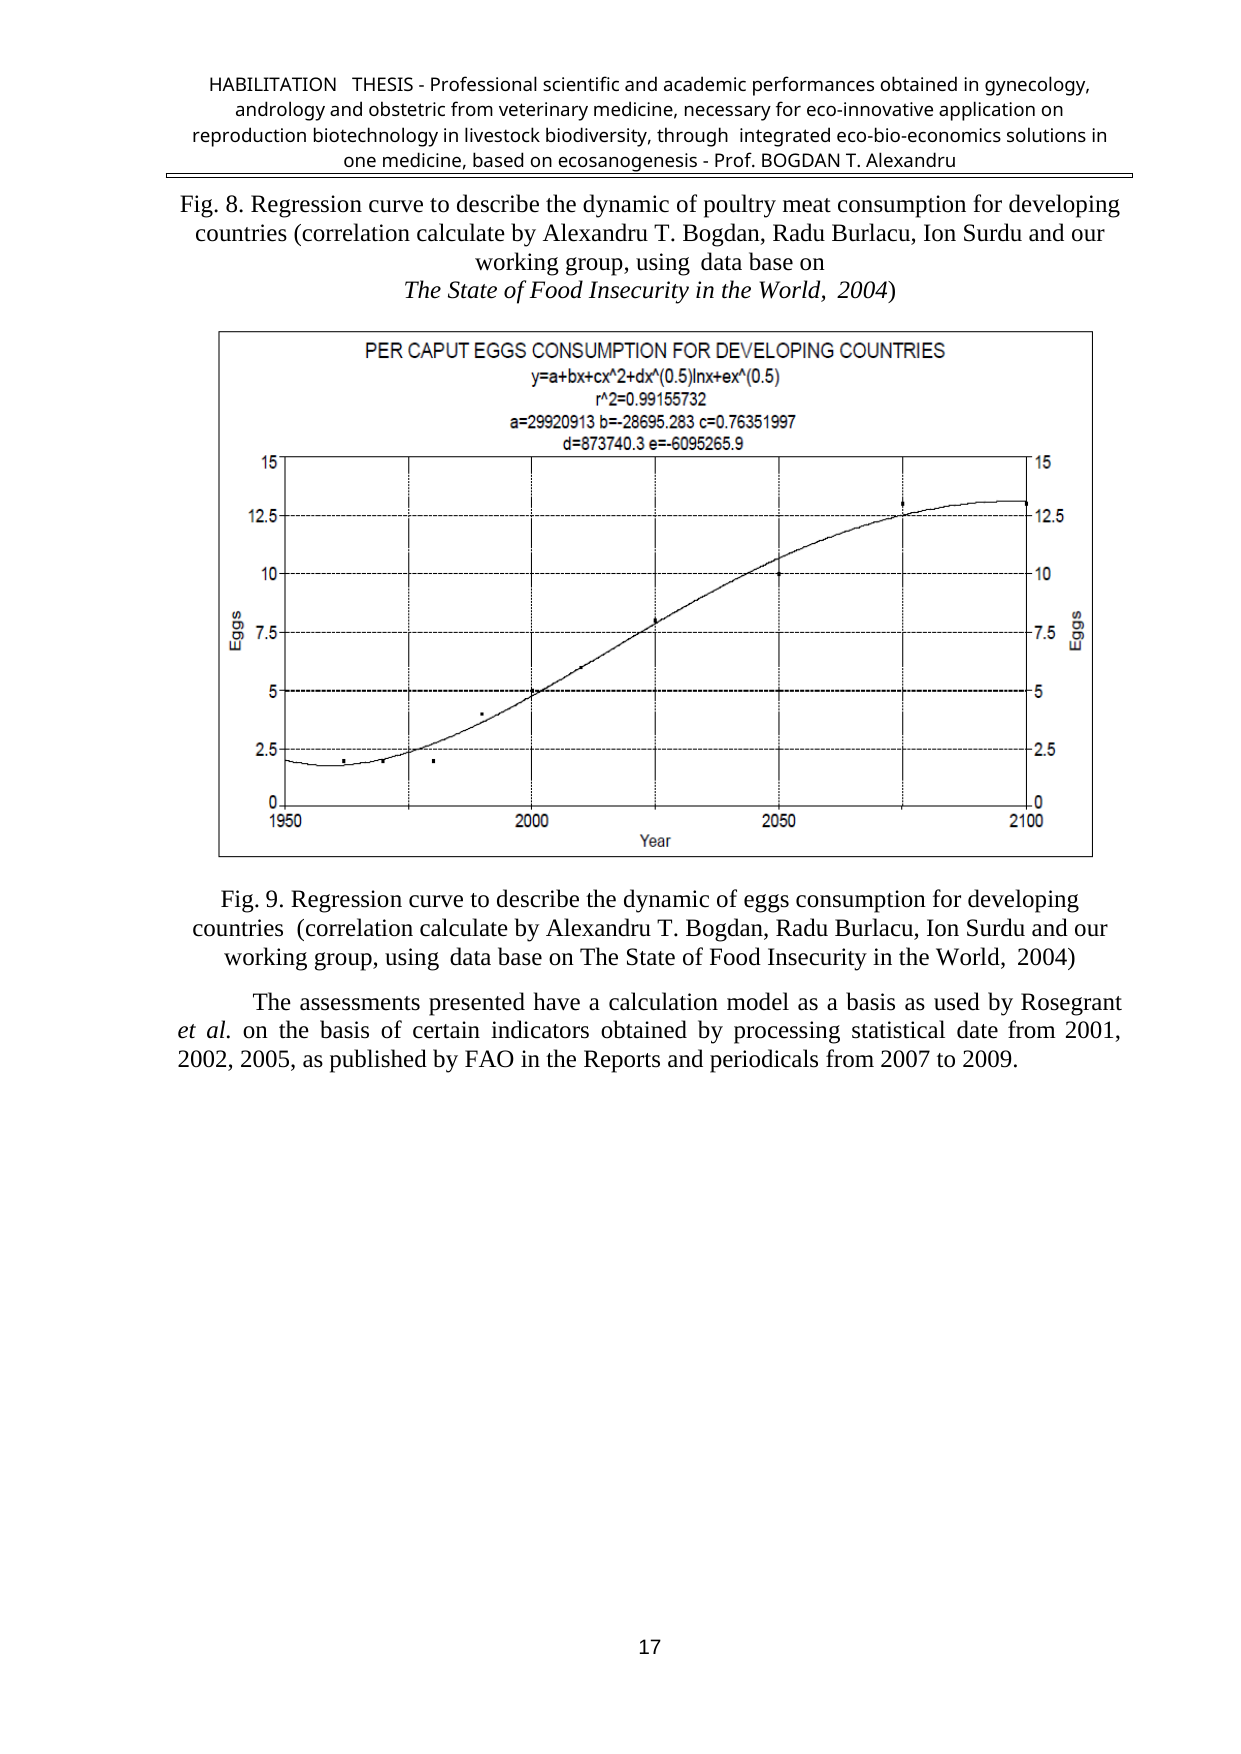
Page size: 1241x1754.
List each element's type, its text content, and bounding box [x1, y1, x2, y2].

text The assessments presented have a calculation model as a basis as used by Rosegrant et al. on the basis of certain indicators obtained by processing statistical date from 2001, 2002, 2005, as published by FAO in the Reports and periodicals from 2007 to 2009. [177, 987, 1122, 1073]
text Fig. 9. Regression curve to describe the dynamic of eggs consumption for developing countries (correlation calculate by Alexandru T. Bogdan, Radu Burlacu, Ion Surdu and our working group, using data base on The State of Food Insecurity in the World, 2004) [177, 884, 1122, 971]
text The State of Food Insecurity in the World, 2004) [177, 275, 1122, 304]
text Fig. 8. Regression curve to describe the dynamic of poultry meat consumption for developing countries (correlation calculate by Alexandru T. Bogdan, Radu Burlacu, Ion Surdu and our working group, using data base on [177, 189, 1122, 275]
picture [201, 304, 1099, 864]
